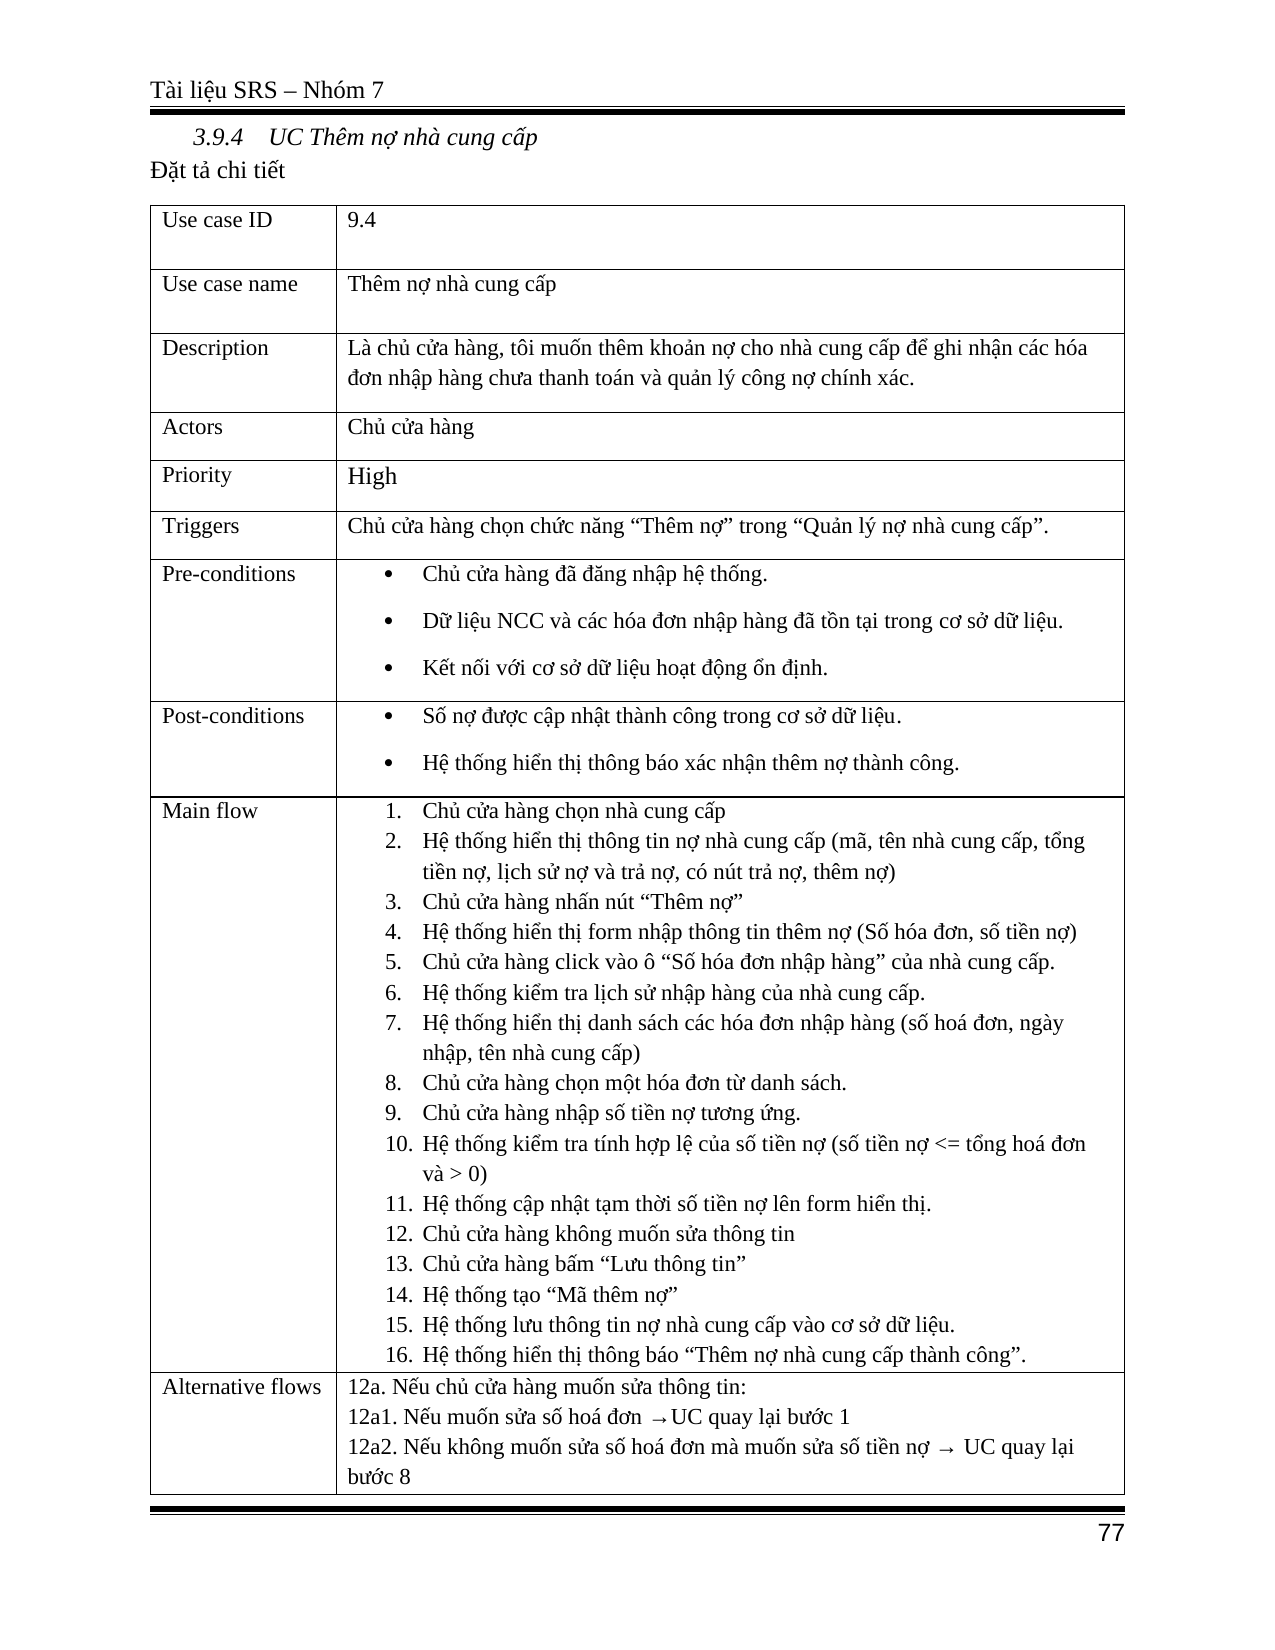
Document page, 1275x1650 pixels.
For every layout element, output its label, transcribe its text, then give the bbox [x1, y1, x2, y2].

text Đặt tả chi tiết [150, 155, 1125, 184]
table_header Use case ID [151, 206, 336, 269]
table_cell Actors [151, 413, 336, 460]
table_cell Main flow [151, 798, 336, 1372]
table_cell Description [151, 334, 336, 412]
table_cell Số nợ được cập nhật thành công trong cơ sở dữ liệu. Hệ thống hiển thị thông báo xác nhận thêm nợ thành công. [337, 702, 1124, 796]
table_cell Thêm nợ nhà cung cấp [337, 270, 1124, 333]
table_cell Là chủ cửa hàng, tôi muốn thêm khoản nợ cho nhà cung cấp để ghi nhận các hóa đơn nhập hàng chưa thanh toán và quản lý công nợ chính xác. [337, 334, 1124, 412]
table_cell Chủ cửa hàng đã đăng nhập hệ thống. Dữ liệu NCC và các hóa đơn nhập hàng đã tồn tại trong cơ sở dữ liệu. Kết nối với cơ sở dữ liệu hoạt động ổn định. [337, 560, 1124, 701]
table_header 9.4 [337, 206, 1124, 269]
table_cell Pre-conditions [151, 560, 336, 701]
table_cell Use case name [151, 270, 336, 333]
table_cell Triggers [151, 512, 336, 559]
table_cell Alternative flows [151, 1373, 336, 1494]
subtitle UC Thêm nợ nhà cung cấp [193, 122, 1125, 151]
table_cell Post-conditions [151, 702, 336, 796]
table_cell 12a. Nếu chủ cửa hàng muốn sửa thông tin: 12a1. Nếu muốn sửa số hoá đơn →UC quay lại bước 1 12a2. Nếu không muốn sửa số hoá đơn mà muốn sửa số tiền nợ → UC quay lại bước 8 [337, 1373, 1124, 1494]
table_cell Chủ cửa hàng chọn nhà cung cấp Hệ thống hiển thị thông tin nợ nhà cung cấp (mã, tên nhà cung cấp, tổng tiền nợ, lịch sử nợ và trả nợ, có nút trả nợ, thêm nợ) Chủ cửa hàng nhấn nút “Thêm nợ” Hệ thống hiển thị form nhập thông tin thêm nợ (Số hóa đơn, số tiền nợ) Chủ cửa hàng click vào ô “Số hóa đơn nhập hàng” của nhà cung cấp. Hệ thống kiểm tra lịch sử nhập hàng của nhà cung cấp. Hệ thống hiển thị danh sách các hóa đơn nhập hàng (số hoá đơn, ngày nhập, tên nhà cung cấp) Chủ cửa hàng chọn một hóa đơn từ danh sách. Chủ cửa hàng nhập số tiền nợ tương ứng. Hệ thống kiểm tra tính hợp lệ của số tiền nợ (số tiền nợ <= tổng hoá đơn và > 0) Hệ thống cập nhật tạm thời số tiền nợ lên form hiển thị. Chủ cửa hàng không muốn sửa thông tin Chủ cửa hàng bấm “Lưu thông tin” Hệ thống tạo “Mã thêm nợ” Hệ thống lưu thông tin nợ nhà cung cấp vào cơ sở dữ liệu. Hệ thống hiển thị thông báo “Thêm nợ nhà cung cấp thành công”. [337, 798, 1124, 1372]
table_cell High [337, 461, 1124, 511]
table_cell Chủ cửa hàng chọn chức năng “Thêm nợ” trong “Quản lý nợ nhà cung cấp”. [337, 512, 1124, 559]
table_cell Chủ cửa hàng [337, 413, 1124, 460]
table_cell Priority [151, 461, 336, 511]
